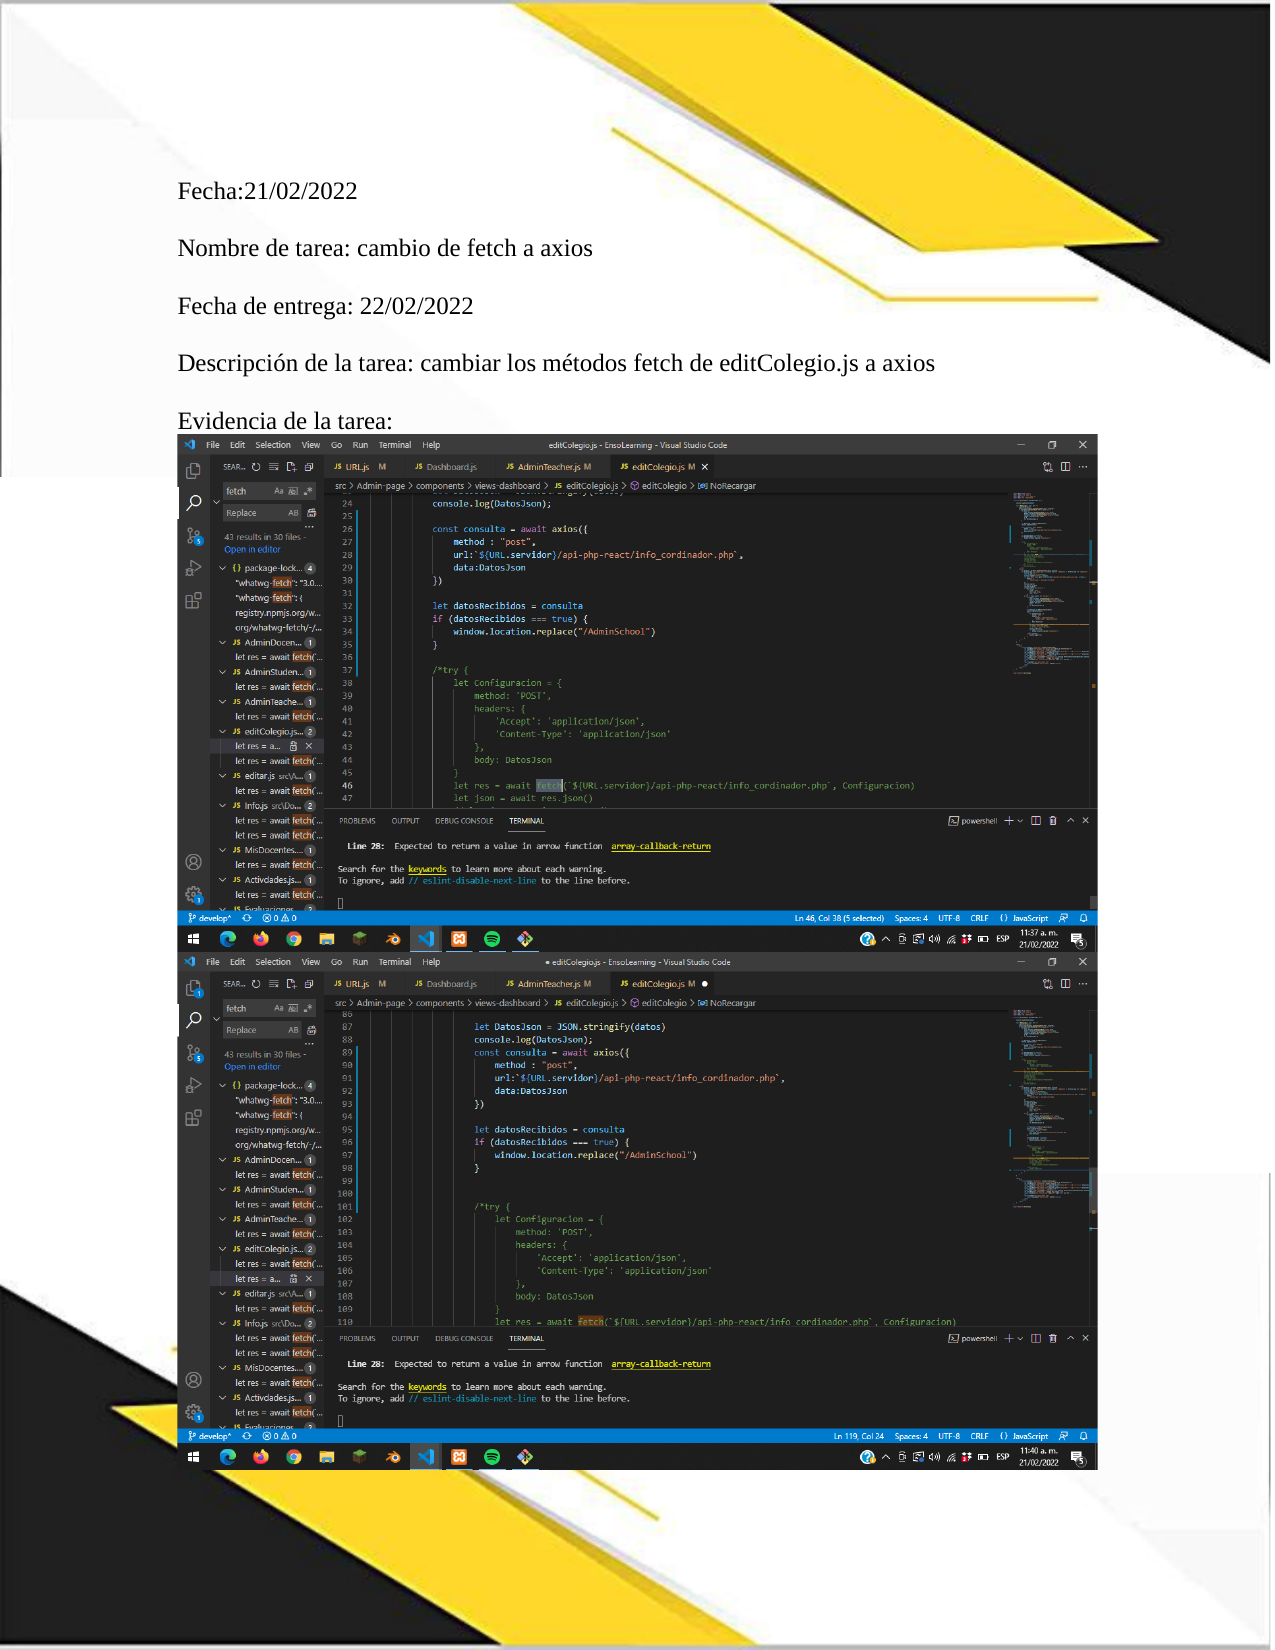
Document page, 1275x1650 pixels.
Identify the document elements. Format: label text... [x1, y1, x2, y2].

text Evidencia de la tarea: [177, 406, 1098, 434]
text Fecha de entrega: 22/02/2022 [177, 291, 1098, 319]
text Descripción de la tarea: cambiar los métodos fetch de editColegio.js a axios [177, 348, 1098, 377]
text Nombre de tarea: cambio de fetch a axios [177, 233, 1098, 262]
text Fecha:21/02/2022 [177, 176, 1098, 204]
picture [0, 0, 1271, 1650]
